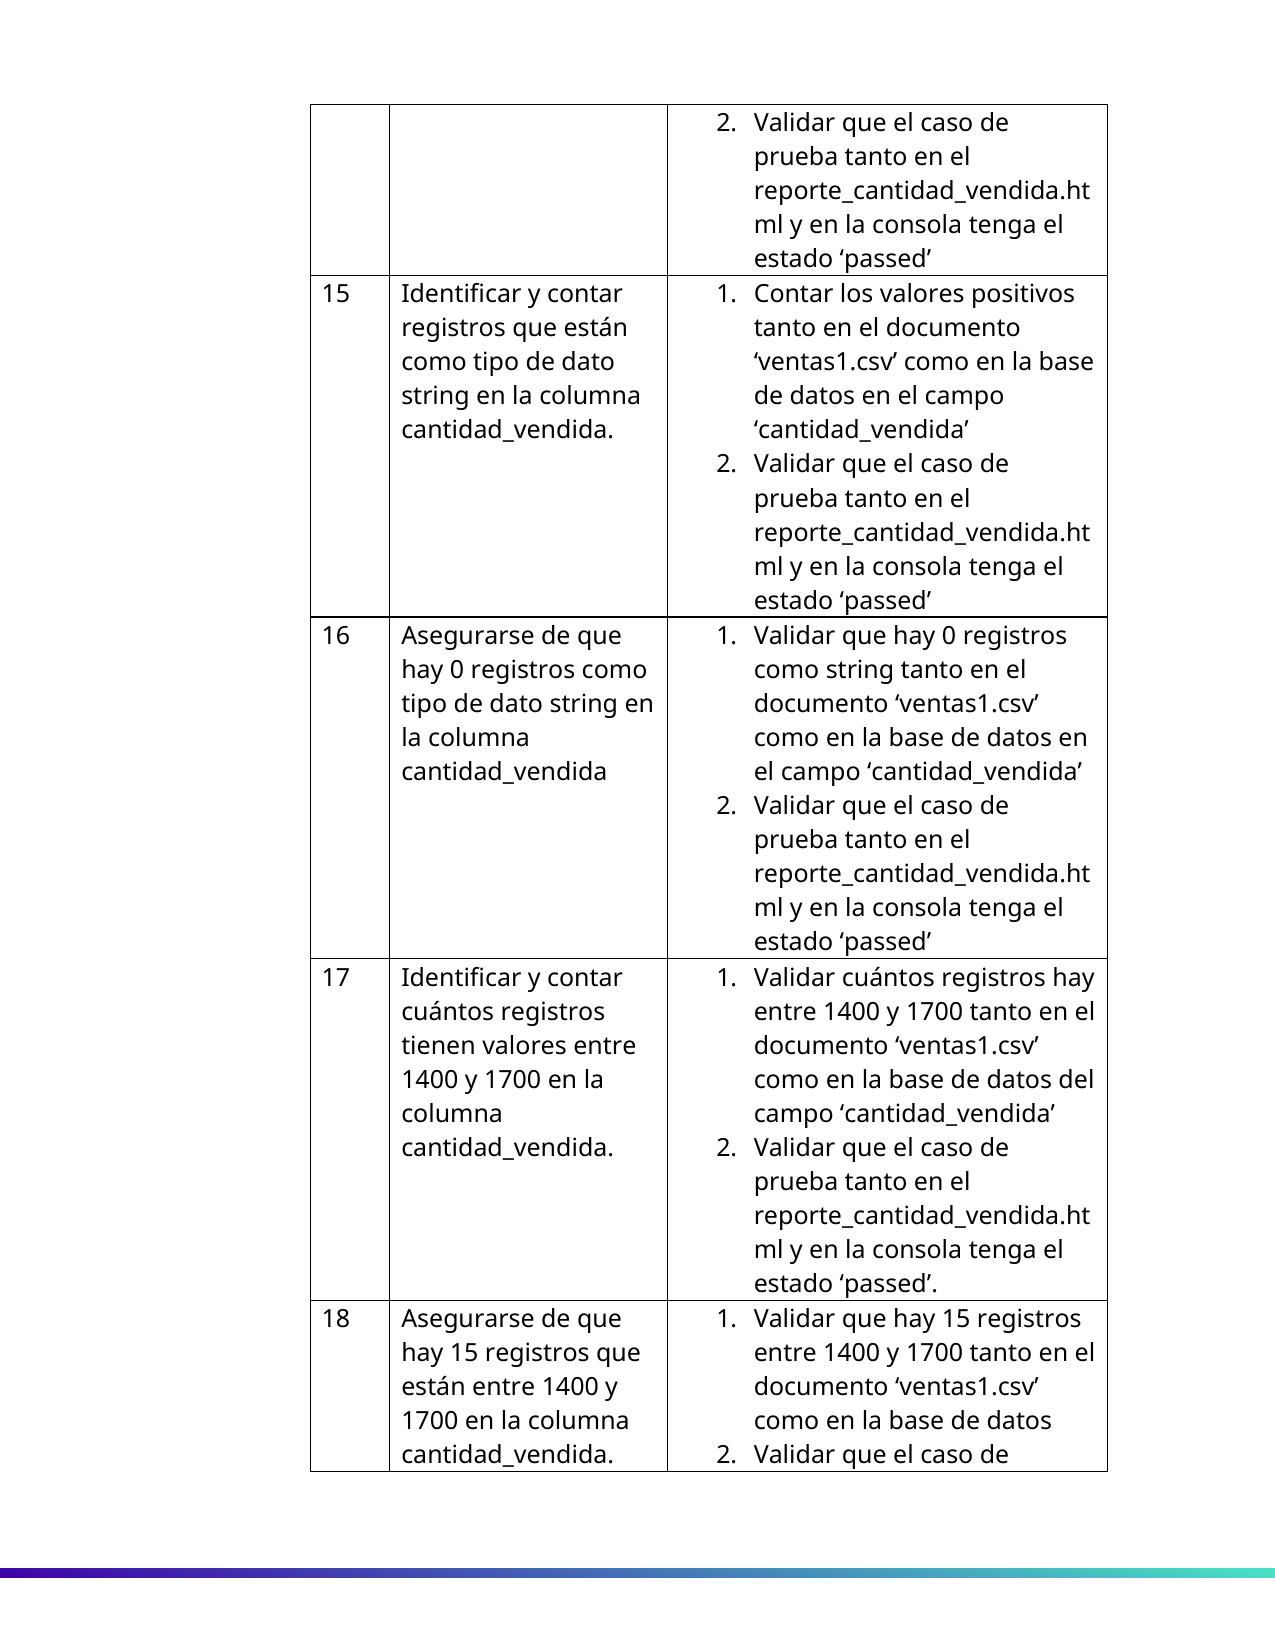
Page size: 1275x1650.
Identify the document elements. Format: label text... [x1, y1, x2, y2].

table_cell 18 [311, 1301, 389, 1471]
table_cell Contar los valores positivos tanto en el documento ‘ventas1.csv’ como en la base de datos en el campo ‘cantidad_vendida’ Validar que el caso de prueba tanto en el reporte_cantidad_vendida.html y en la consola tenga el estado ‘passed’ [668, 276, 1107, 616]
table_cell 14 [311, 105, 389, 275]
table_cell Identificar y contar registros que están como tipo de dato string en la columna cantidad_vendida. [390, 276, 667, 616]
table_cell 15 [311, 276, 389, 616]
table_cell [390, 1301, 667, 1471]
table_cell Validar que hay 0 registros como string tanto en el documento ‘ventas1.csv’ como en la base de datos en el campo ‘cantidad_vendida’ Validar que el caso de prueba tanto en el reporte_cantidad_vendida.html y en la consola tenga el estado ‘passed’ [668, 618, 1107, 958]
table_cell Asegurarse de que hay 0 registros como tipo de dato string en la columna cantidad_vendida [390, 618, 667, 958]
table_cell 16 [311, 618, 389, 958]
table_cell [668, 1301, 1107, 1471]
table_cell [390, 105, 667, 275]
table_cell 17 [311, 959, 389, 1300]
table_cell Identificar y contar cuántos registros tienen valores entre 1400 y 1700 en la columna cantidad_vendida. [390, 959, 667, 1300]
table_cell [668, 105, 1107, 275]
table_cell Validar cuántos registros hay entre 1400 y 1700 tanto en el documento ‘ventas1.csv’ como en la base de datos del campo ‘cantidad_vendida’ Validar que el caso de prueba tanto en el reporte_cantidad_vendida.html y en la consola tenga el estado ‘passed’. [668, 959, 1107, 1300]
